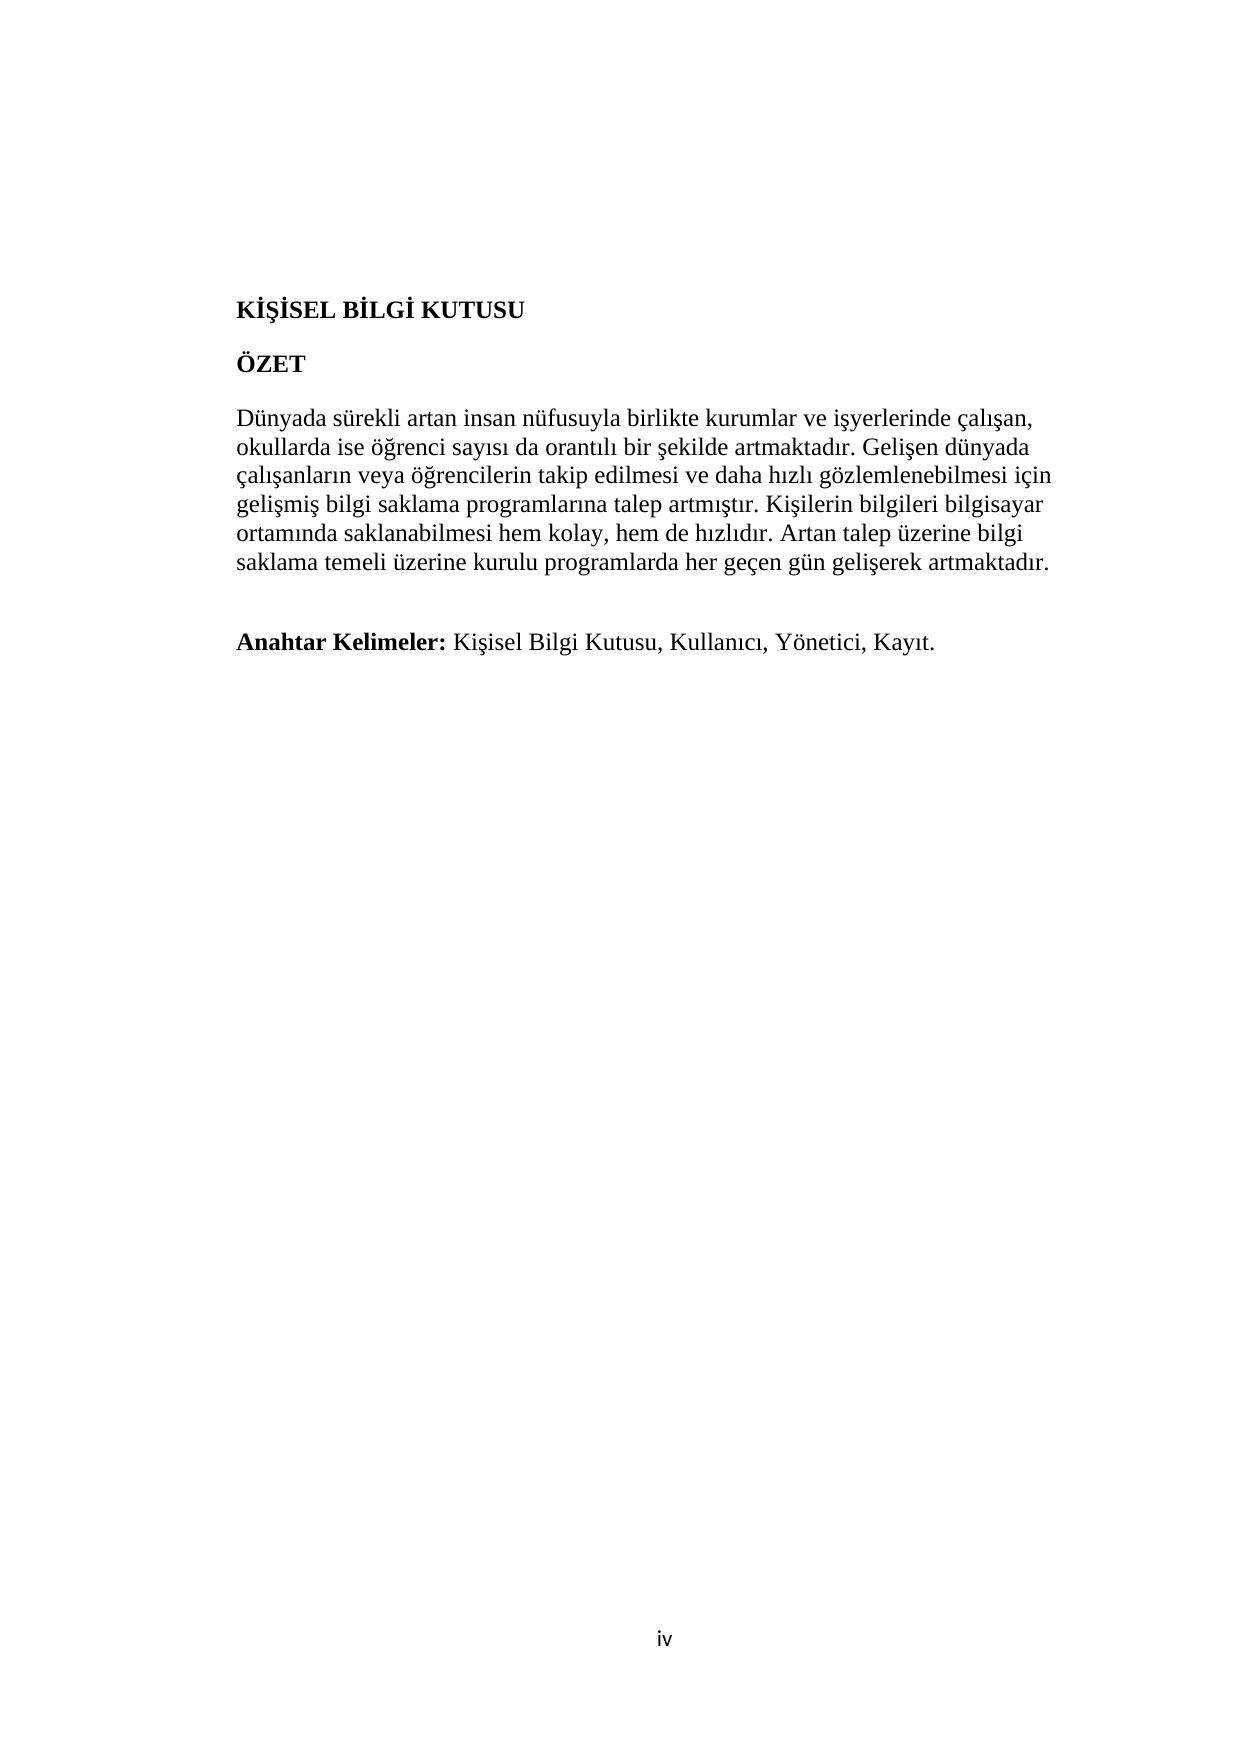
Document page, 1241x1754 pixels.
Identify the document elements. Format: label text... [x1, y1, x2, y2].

text Dünyada sürekli artan insan nüfusuyla birlikte kurumlar ve işyerlerinde çalışan, okullarda ise öğrenci sayısı da orantılı bir şekilde artmaktadır. Gelişen dünyada çalışanların veya öğrencilerin takip edilmesi ve daha hızlı gözlemlenebilmesi için gelişmiş bilgi saklama programlarına talep artmıştır. Kişilerin bilgileri bilgisayar ortamında saklanabilmesi hem kolay, hem de hızlıdır. Artan talep üzerine bilgi saklama temeli üzerine kurulu programlarda her geçen gün gelişerek artmaktadır. [236, 403, 1092, 575]
text KİŞİSEL BİLGİ KUTUSU [236, 295, 1092, 324]
text Anahtar Kelimeler: Kişisel Bilgi Kutusu, Kullanıcı, Yönetici, Kayıt. [236, 627, 1090, 655]
text ÖZET [236, 349, 1092, 378]
